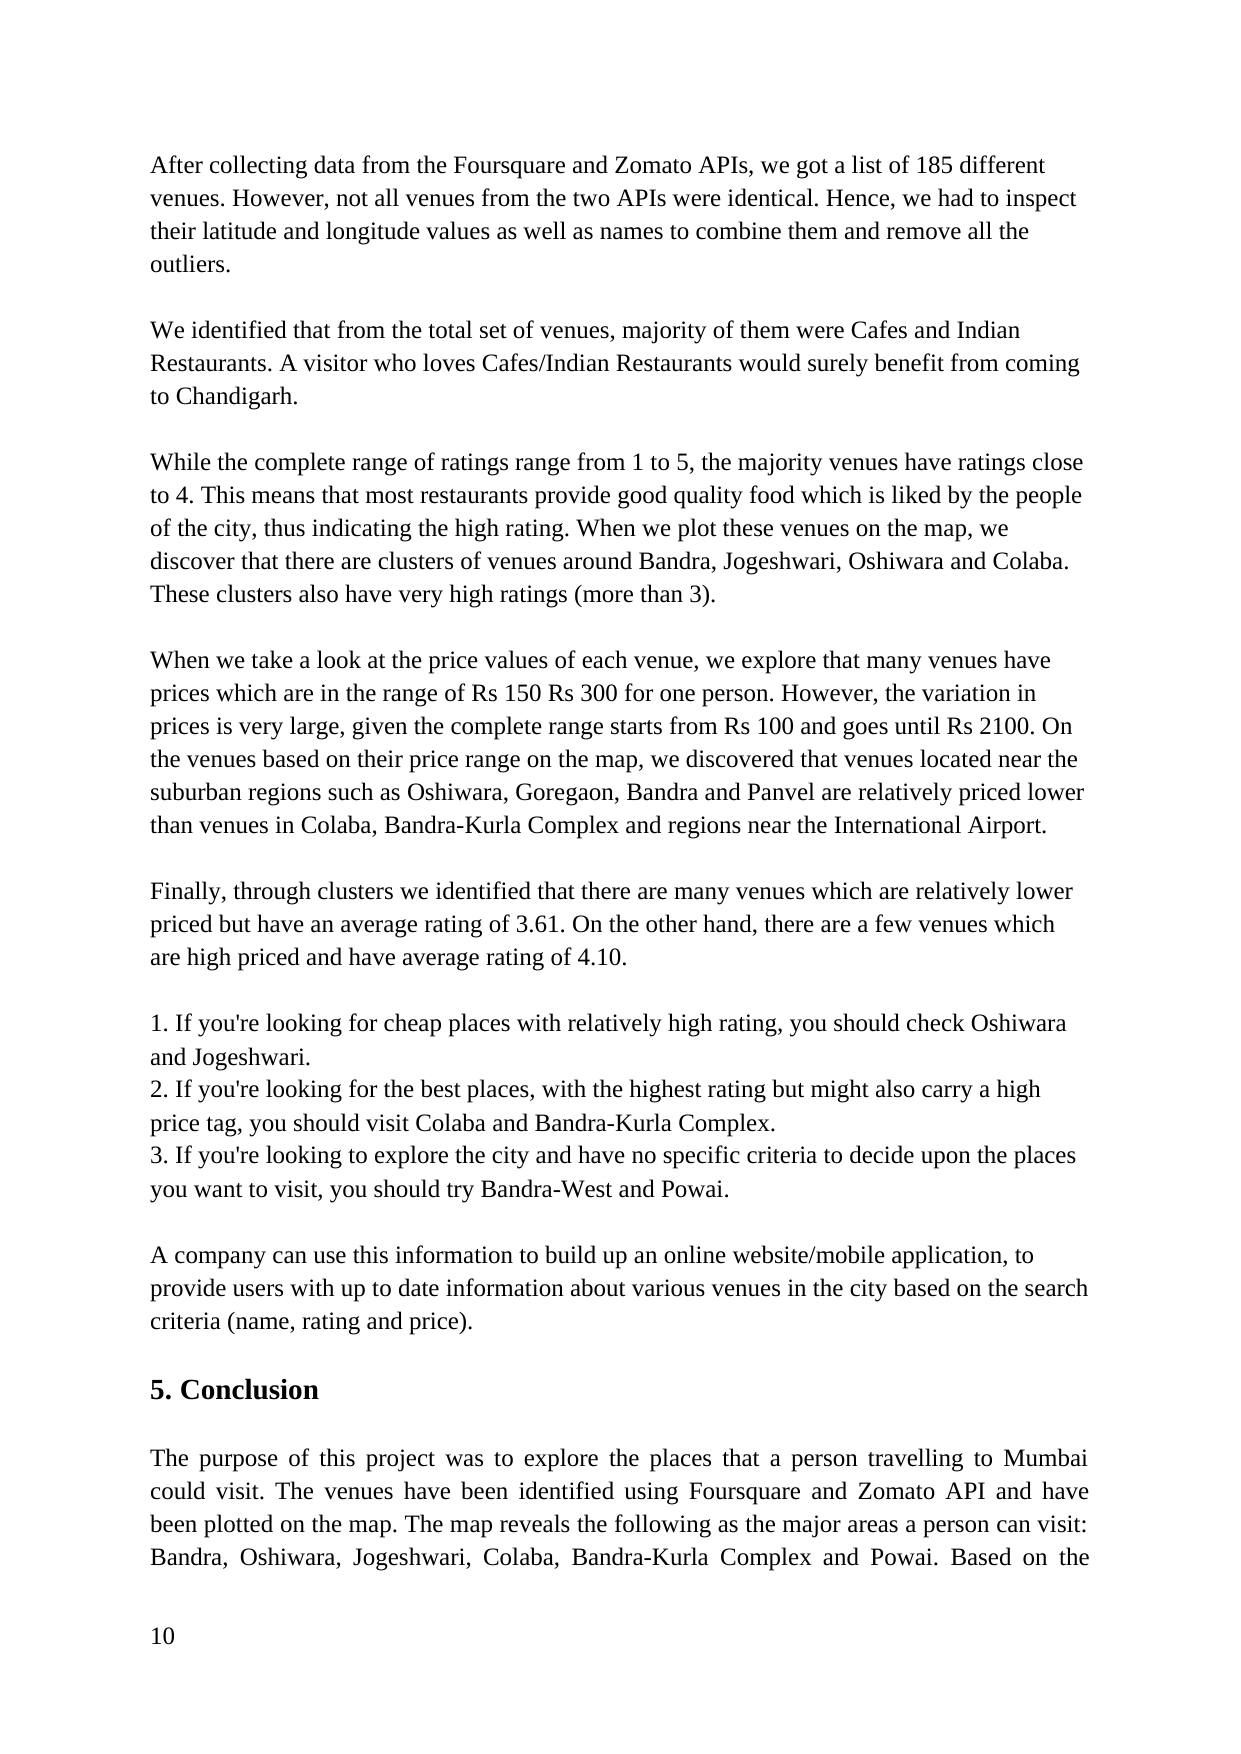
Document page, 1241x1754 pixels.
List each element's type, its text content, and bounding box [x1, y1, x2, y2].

text While the complete range of ratings range from 1 to 5, the majority venues have ratings close to 4. This means that most restaurants provide good quality food which is liked by the people of the city, thus indicating the high rating. When we plot these venues on the map, we discover that there are clusters of venues around Bandra, Jogeshwari, Oshiwara and Colaba. These clusters also have very high ratings (more than 3). [150, 447, 1090, 608]
list Conclusion [150, 1372, 1090, 1405]
text A company can use this information to build up an online website/mobile application, to provide users with up to date information about various venues in the city based on the search criteria (name, rating and price). [150, 1240, 1090, 1334]
text 3. If you're looking to explore the city and have no specific criteria to decide upon the places you want to visit, you should try Bandra-West and Powai. [150, 1141, 1090, 1202]
text 1. If you're looking for cheap places with relatively high rating, you should check Oshiwara and Jogeshwari. [150, 1008, 1090, 1070]
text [150, 1443, 1090, 1571]
text We identified that from the total set of venues, majority of them were Cafes and Indian Restaurants. A visitor who loves Cafes/Indian Restaurants would surely benefit from coming to Chandigarh. [150, 315, 1090, 410]
text After collecting data from the Foursquare and Zomato APIs, we got a list of 185 different venues. However, not all venues from the two APIs were identical. Hence, we had to inspect their latitude and longitude values as well as names to combine them and remove all the outliers. [150, 150, 1090, 278]
text When we take a look at the price values of each venue, we explore that many venues have prices which are in the range of Rs 150 Rs 300 for one person. However, the variation in prices is very large, given the complete range starts from Rs 100 and goes until Rs 2100. On the venues based on their price range on the map, we discovered that venues located near the suburban regions such as Oshiwara, Goregaon, Bandra and Panvel are relatively priced lower than venues in Colaba, Bandra-Kurla Complex and regions near the International Airport. [150, 645, 1090, 839]
text Finally, through clusters we identified that there are many venues which are relatively lower priced but have an average rating of 3.61. On the other hand, there are a few venues which are high priced and have average rating of 4.10. [150, 876, 1090, 971]
text 2. If you're looking for the best places, with the highest rating but might also carry a high price tag, you should visit Colaba and Bandra-Kurla Complex. [150, 1074, 1090, 1136]
